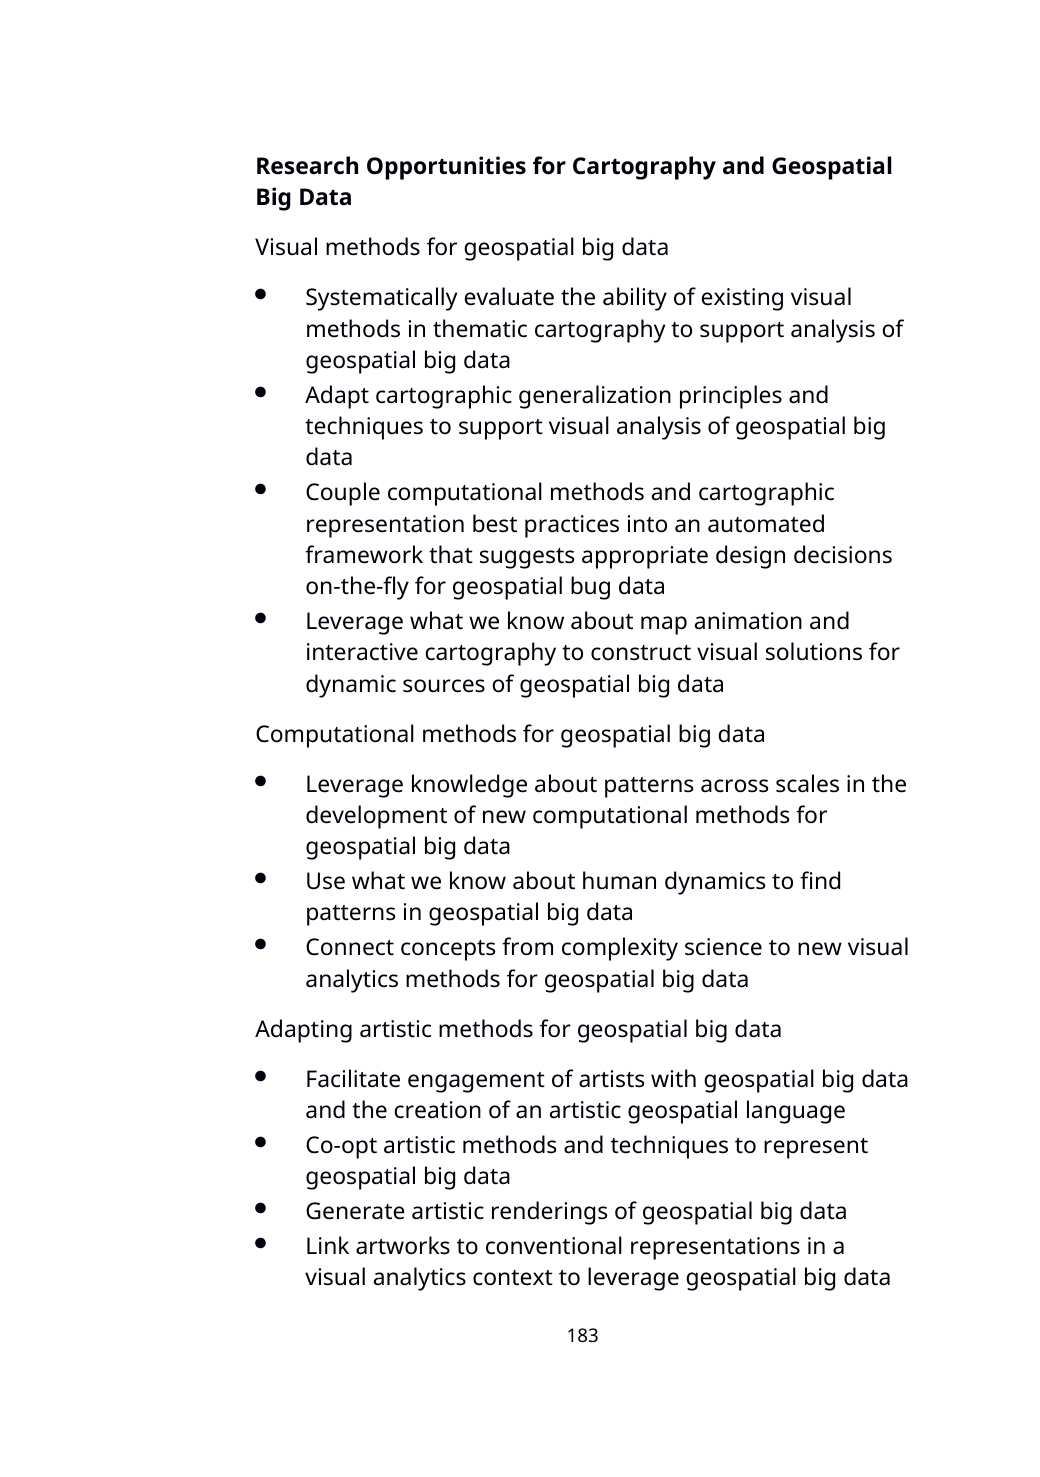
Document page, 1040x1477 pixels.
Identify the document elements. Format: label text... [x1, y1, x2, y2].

text Visual methods for geospatial big data [255, 231, 910, 262]
text Adapting artistic methods for geospatial big data [255, 1012, 910, 1044]
list Adapt cartographic generalization principles and techniques to support visual analysis of geospatial big data [255, 379, 910, 472]
list Link artworks to conventional representations in a visual analytics context to leverage geospatial big data [255, 1230, 910, 1292]
text Computational methods for geospatial big data [255, 717, 910, 749]
list Leverage what we know about map animation and interactive cartography to construct visual solutions for dynamic sources of geospatial big data [255, 605, 910, 699]
list Couple computational methods and cartographic representation best practices into an automated framework that suggests appropriate design decisions on-the-fly for geospatial bug data [255, 476, 910, 601]
list Connect concepts from complexity science to new visual analytics methods for geospatial big data [255, 931, 910, 994]
list Co-opt artistic methods and techniques to represent geospatial big data [255, 1129, 910, 1191]
list Use what we know about human dynamics to find patterns in geospatial big data [255, 865, 910, 927]
list Facilitate engagement of artists with geospatial big data and the creation of an artistic geospatial language [255, 1062, 910, 1125]
subtitle Research Opportunities for Cartography and Geospatial Big Data [255, 150, 910, 212]
list Leverage knowledge about patterns across scales in the development of new computational methods for geospatial big data [255, 767, 910, 861]
list Systematically evaluate the ability of existing visual methods in thematic cartography to support analysis of geospatial big data [255, 281, 910, 375]
list Generate artistic renderings of geospatial big data [255, 1195, 910, 1226]
